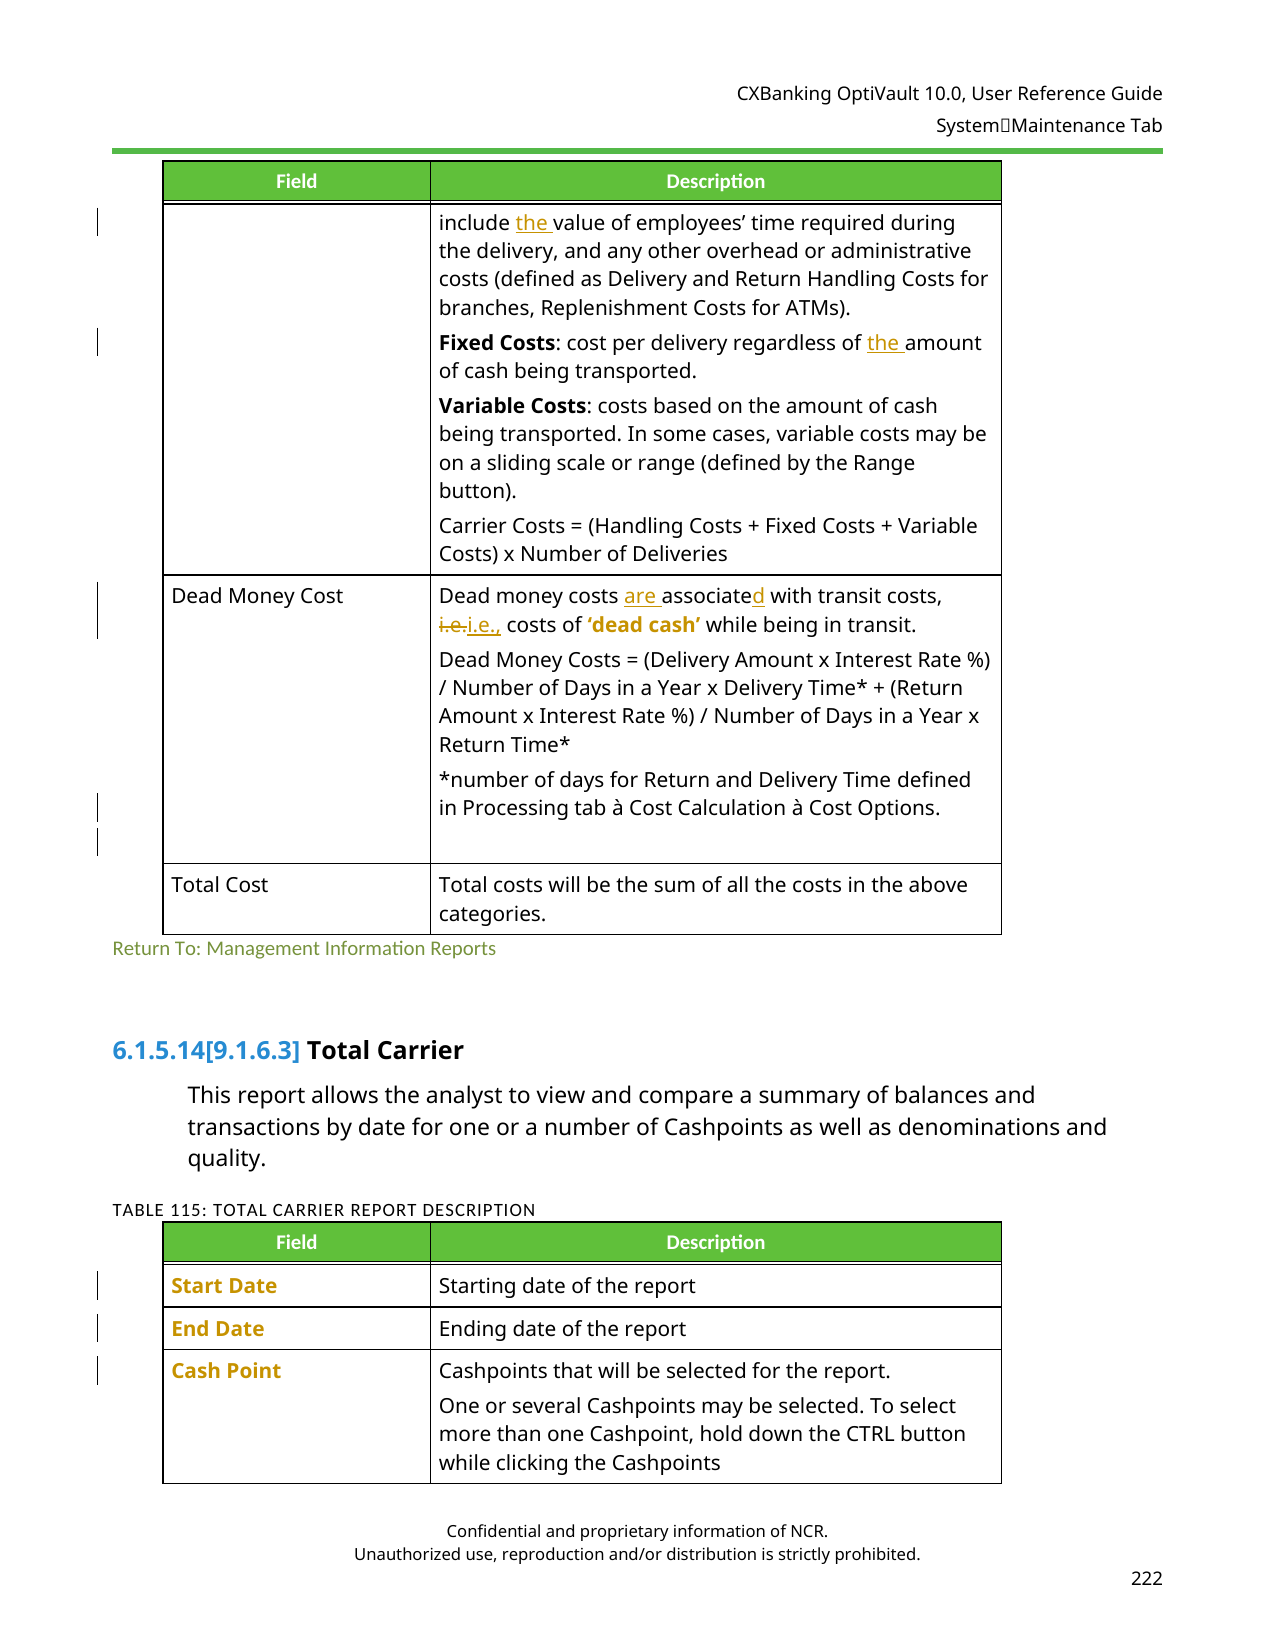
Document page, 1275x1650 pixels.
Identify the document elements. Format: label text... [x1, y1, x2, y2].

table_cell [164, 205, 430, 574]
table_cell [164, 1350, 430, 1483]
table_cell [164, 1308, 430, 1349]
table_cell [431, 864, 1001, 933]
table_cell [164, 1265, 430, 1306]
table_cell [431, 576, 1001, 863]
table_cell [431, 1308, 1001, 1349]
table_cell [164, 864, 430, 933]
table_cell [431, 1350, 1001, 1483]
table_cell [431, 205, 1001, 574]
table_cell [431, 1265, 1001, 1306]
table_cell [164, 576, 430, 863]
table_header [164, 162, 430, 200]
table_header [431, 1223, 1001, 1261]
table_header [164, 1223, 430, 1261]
subtitle Total Carrier [112, 1033, 1163, 1067]
text This report allows the analyst to view and compare a summary of balances and transactions by date for one or a number of Cashpoints as well as denominations and quality. [187, 1079, 1163, 1173]
text Return To: Management Information Reports [112, 935, 1163, 961]
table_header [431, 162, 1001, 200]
